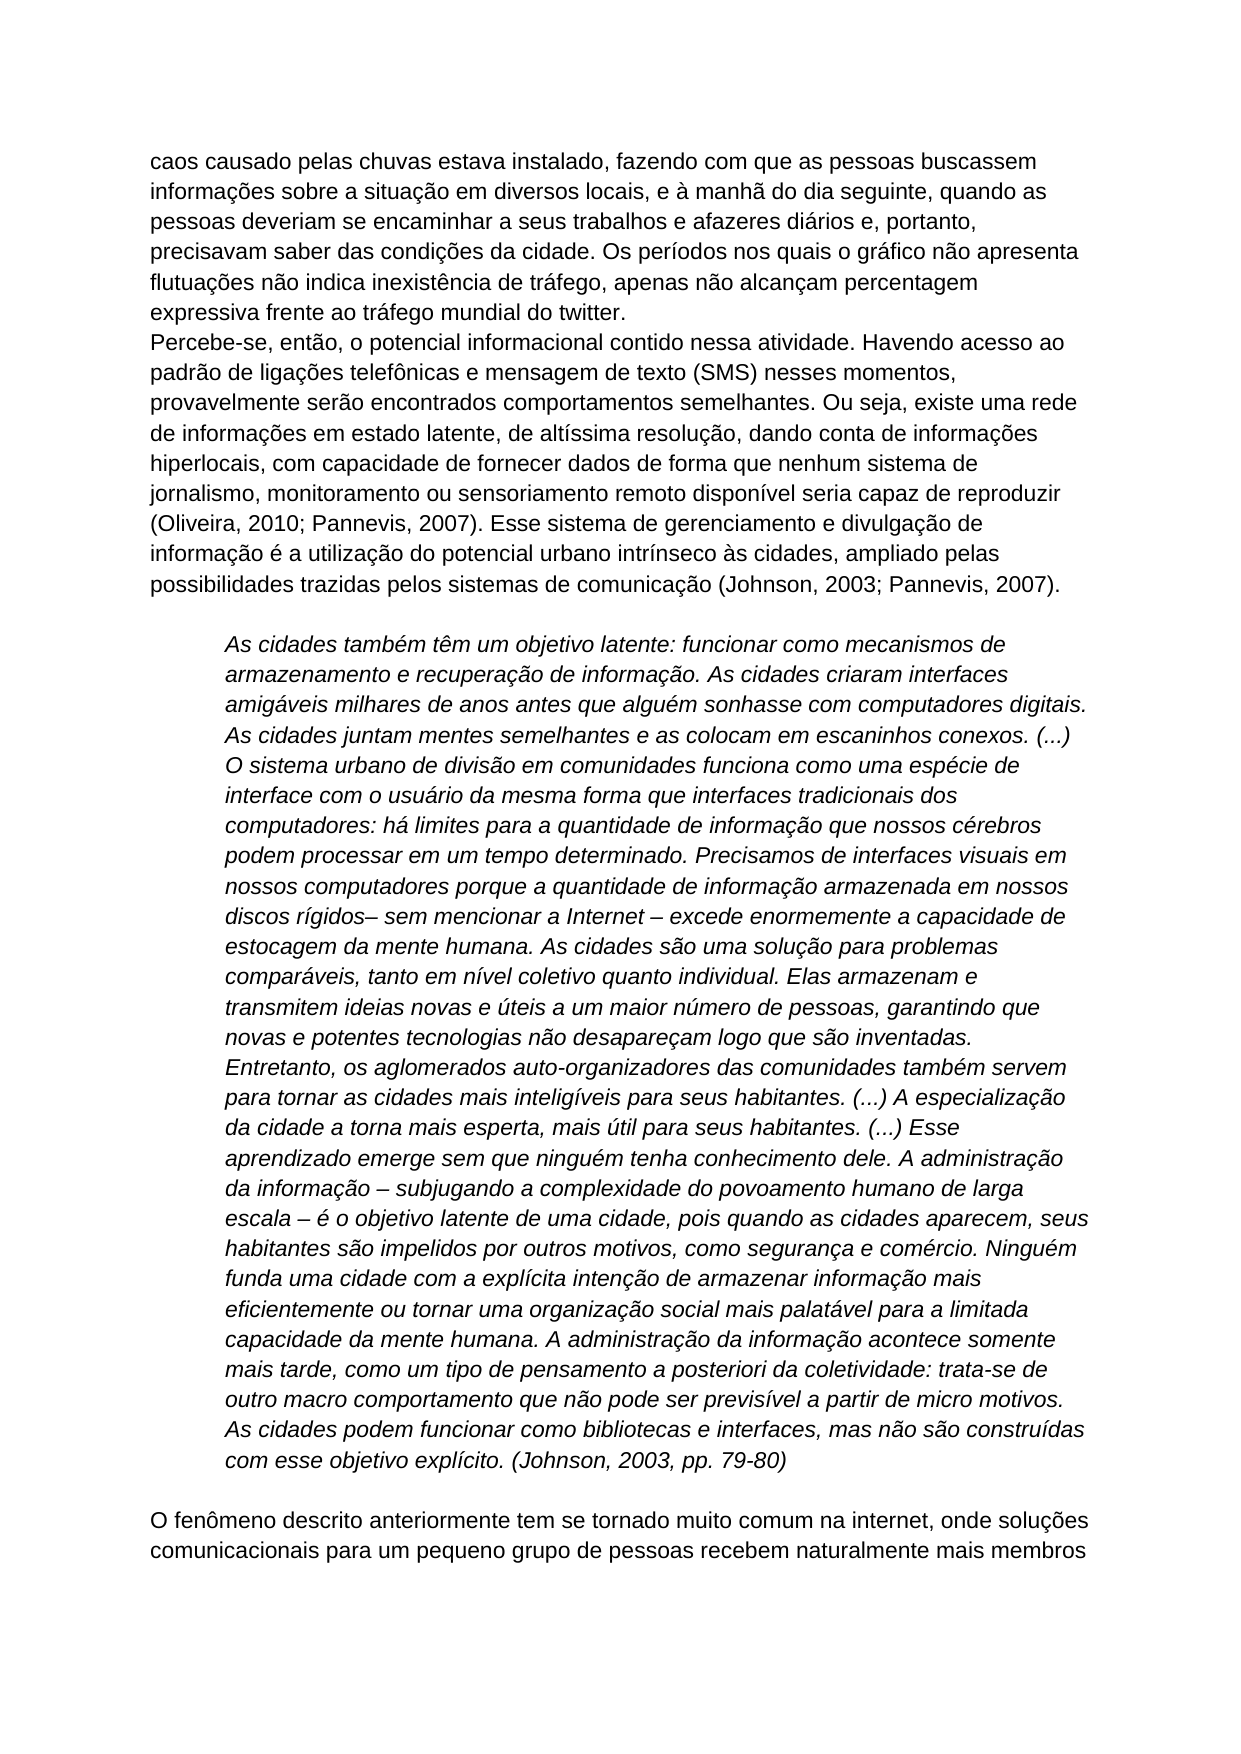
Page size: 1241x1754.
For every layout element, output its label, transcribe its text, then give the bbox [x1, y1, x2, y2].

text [150, 148, 1090, 325]
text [150, 1507, 1090, 1563]
text As cidades também têm um objetivo latente: funcionar como mecanismos de armazenamento e recuperação de informação. As cidades criaram interfaces amigáveis milhares de anos antes que alguém sonhasse com computadores digitais. As cidades juntam mentes semelhantes e as colocam em escaninhos conexos. (...) O sistema urbano de divisão em comunidades funciona como uma espécie de interface com o usuário da mesma forma que interfaces tradicionais dos computadores: há limites para a quantidade de informação que nossos cérebros podem processar em um tempo determinado. Precisamos de interfaces visuais em nossos computadores porque a quantidade de informação armazenada em nossos discos rígidos– sem mencionar a Internet – excede enormemente a capacidade de estocagem da mente humana. As cidades são uma solução para problemas comparáveis, tanto em nível coletivo quanto individual. Elas armazenam e transmitem ideias novas e úteis a um maior número de pessoas, garantindo que novas e potentes tecnologias não desapareçam logo que são inventadas. Entretanto, os aglomerados auto-organizadores das comunidades também servem para tornar as cidades mais inteligíveis para seus habitantes. (...) A especialização da cidade a torna mais esperta, mais útil para seus habitantes. (...) Esse aprendizado emerge sem que ninguém tenha conhecimento dele. A administração da informação – subjugando a complexidade do povoamento humano de larga escala – é o objetivo latente de uma cidade, pois quando as cidades aparecem, seus habitantes são impelidos por outros motivos, como segurança e comércio. Ninguém funda uma cidade com a explícita intenção de armazenar informação mais eficientemente ou tornar uma organização social mais palatável para a limitada capacidade da mente humana. A administração da informação acontece somente mais tarde, como um tipo de pensamento a posteriori da coletividade: trata-se de outro macro comportamento que não pode ser previsível a partir de micro motivos. As cidades podem funcionar como bibliotecas e interfaces, mas não são construídas com esse objetivo explícito. (Johnson, 2003, pp. 79-80) [225, 631, 1090, 1473]
text Percebe-se, então, o potencial informacional contido nessa atividade. Havendo acesso ao padrão de ligações telefônicas e mensagem de texto (SMS) nesses momentos, provavelmente serão encontrados comportamentos semelhantes. Ou seja, existe uma rede de informações em estado latente, de altíssima resolução, dando conta de informações hiperlocais, com capacidade de fornecer dados de forma que nenhum sistema de jornalismo, monitoramento ou sensoriamento remoto disponível seria capaz de reproduzir (Oliveira, 2010; Pannevis, 2007). Esse sistema de gerenciamento e divulgação de informação é a utilização do potencial urbano intrínseco às cidades, ampliado pelas possibilidades trazidas pelos sistemas de comunicação (Johnson, 2003; Pannevis, 2007). [150, 329, 1090, 597]
